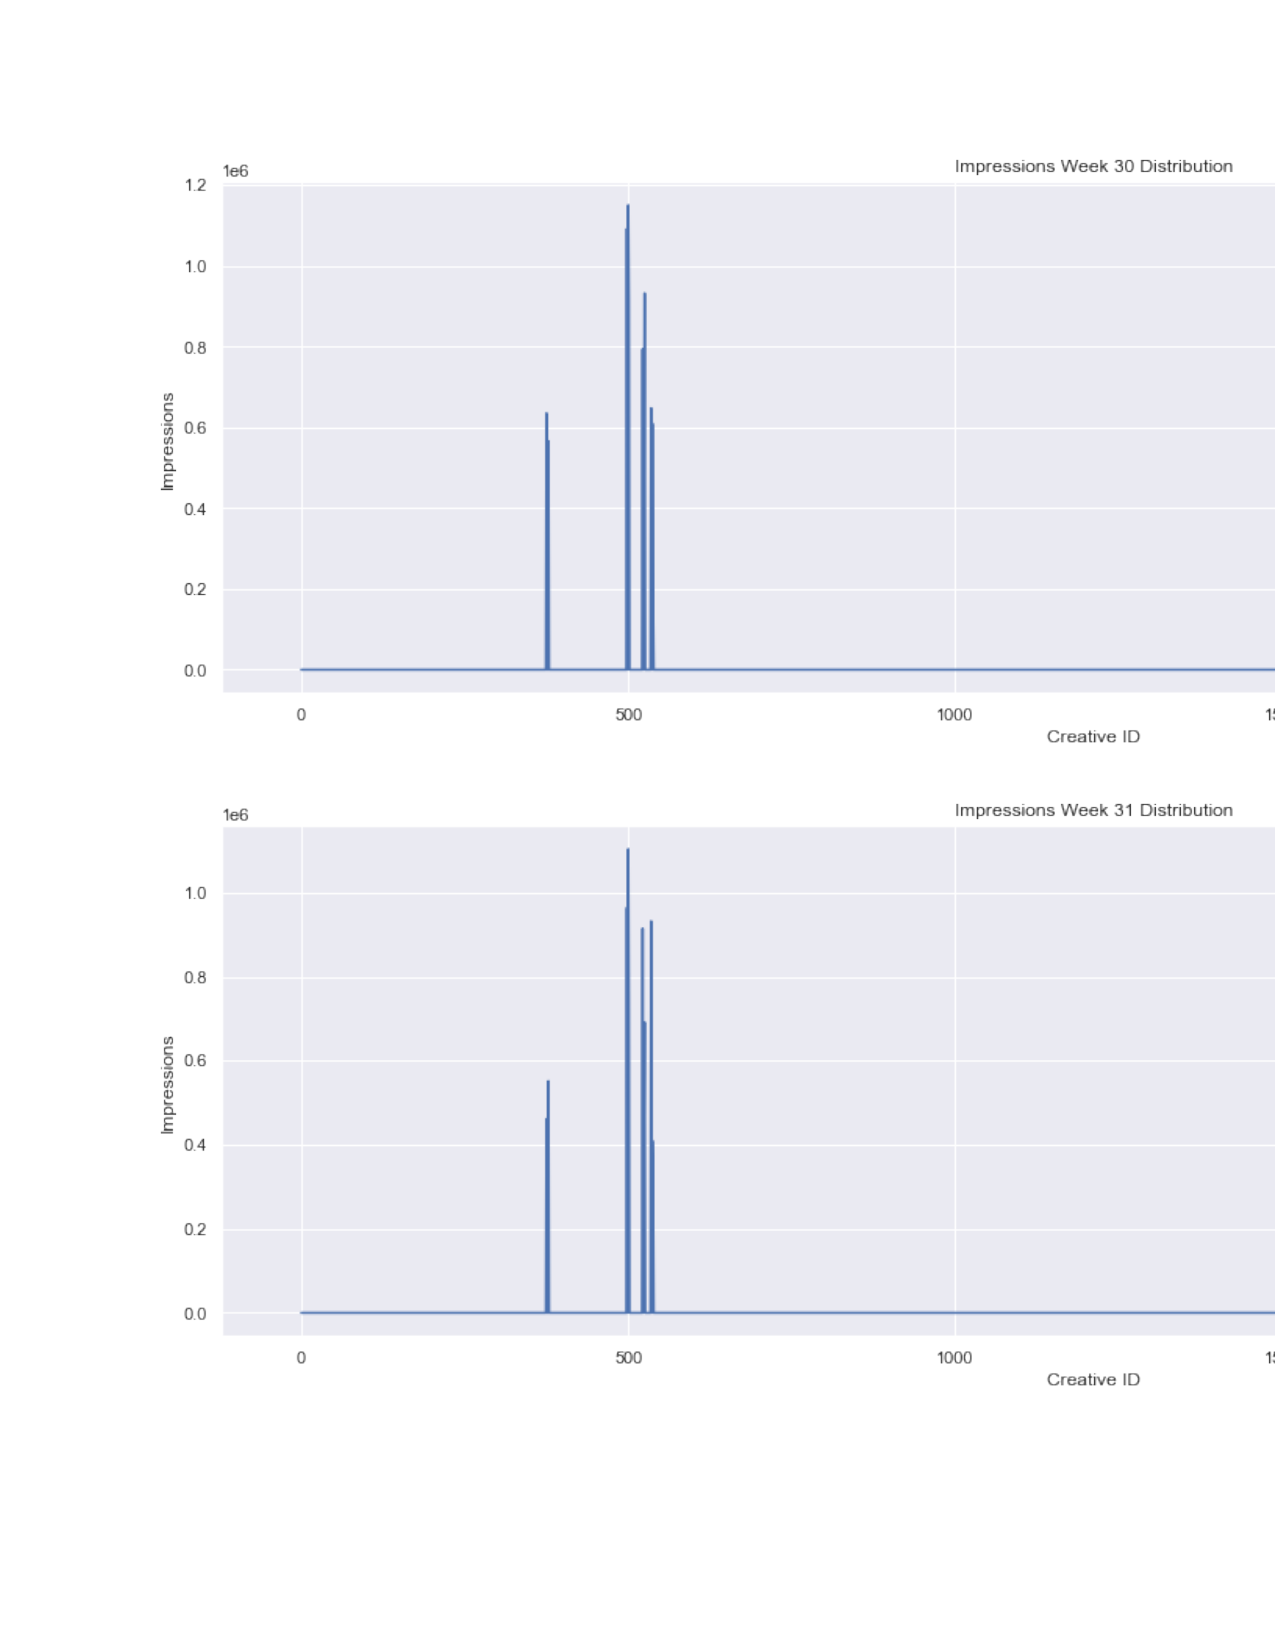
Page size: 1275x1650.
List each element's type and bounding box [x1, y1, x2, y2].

picture [150, 793, 1275, 1400]
picture [150, 150, 1275, 757]
